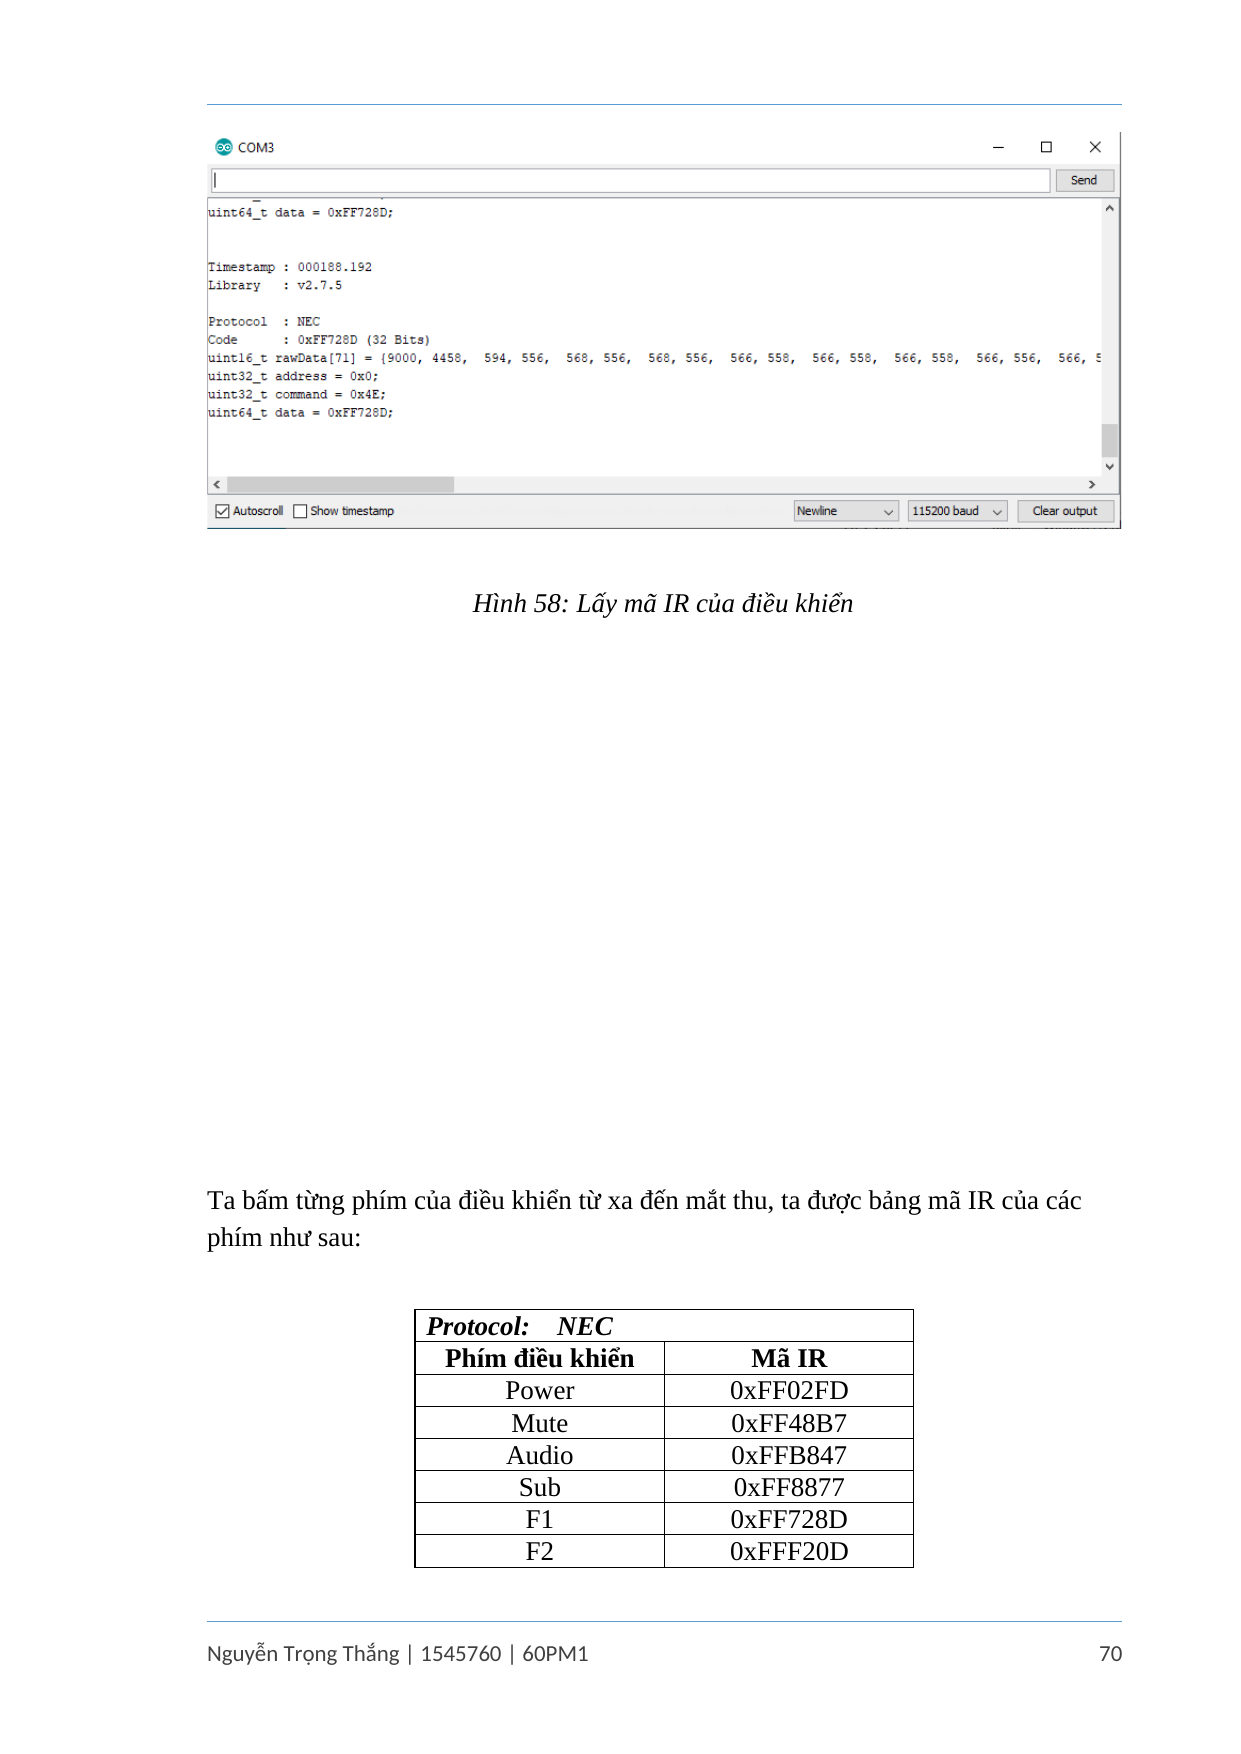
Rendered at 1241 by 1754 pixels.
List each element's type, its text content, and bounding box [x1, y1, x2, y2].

picture [207, 132, 1122, 529]
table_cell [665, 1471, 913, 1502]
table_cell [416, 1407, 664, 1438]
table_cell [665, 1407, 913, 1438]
text Ta bấm từng phím của điều khiển từ xa đến mắt thu, ta được bảng mã IR của các phím như sau: [207, 1184, 1122, 1253]
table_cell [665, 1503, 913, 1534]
text Hình 58: Lấy mã IR của điều khiển [207, 588, 1122, 619]
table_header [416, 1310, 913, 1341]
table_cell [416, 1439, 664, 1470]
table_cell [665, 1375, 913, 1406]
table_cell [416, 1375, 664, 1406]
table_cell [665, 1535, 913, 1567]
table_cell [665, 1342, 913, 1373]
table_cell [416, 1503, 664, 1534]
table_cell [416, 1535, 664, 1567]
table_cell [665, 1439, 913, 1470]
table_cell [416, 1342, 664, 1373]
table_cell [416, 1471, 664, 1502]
